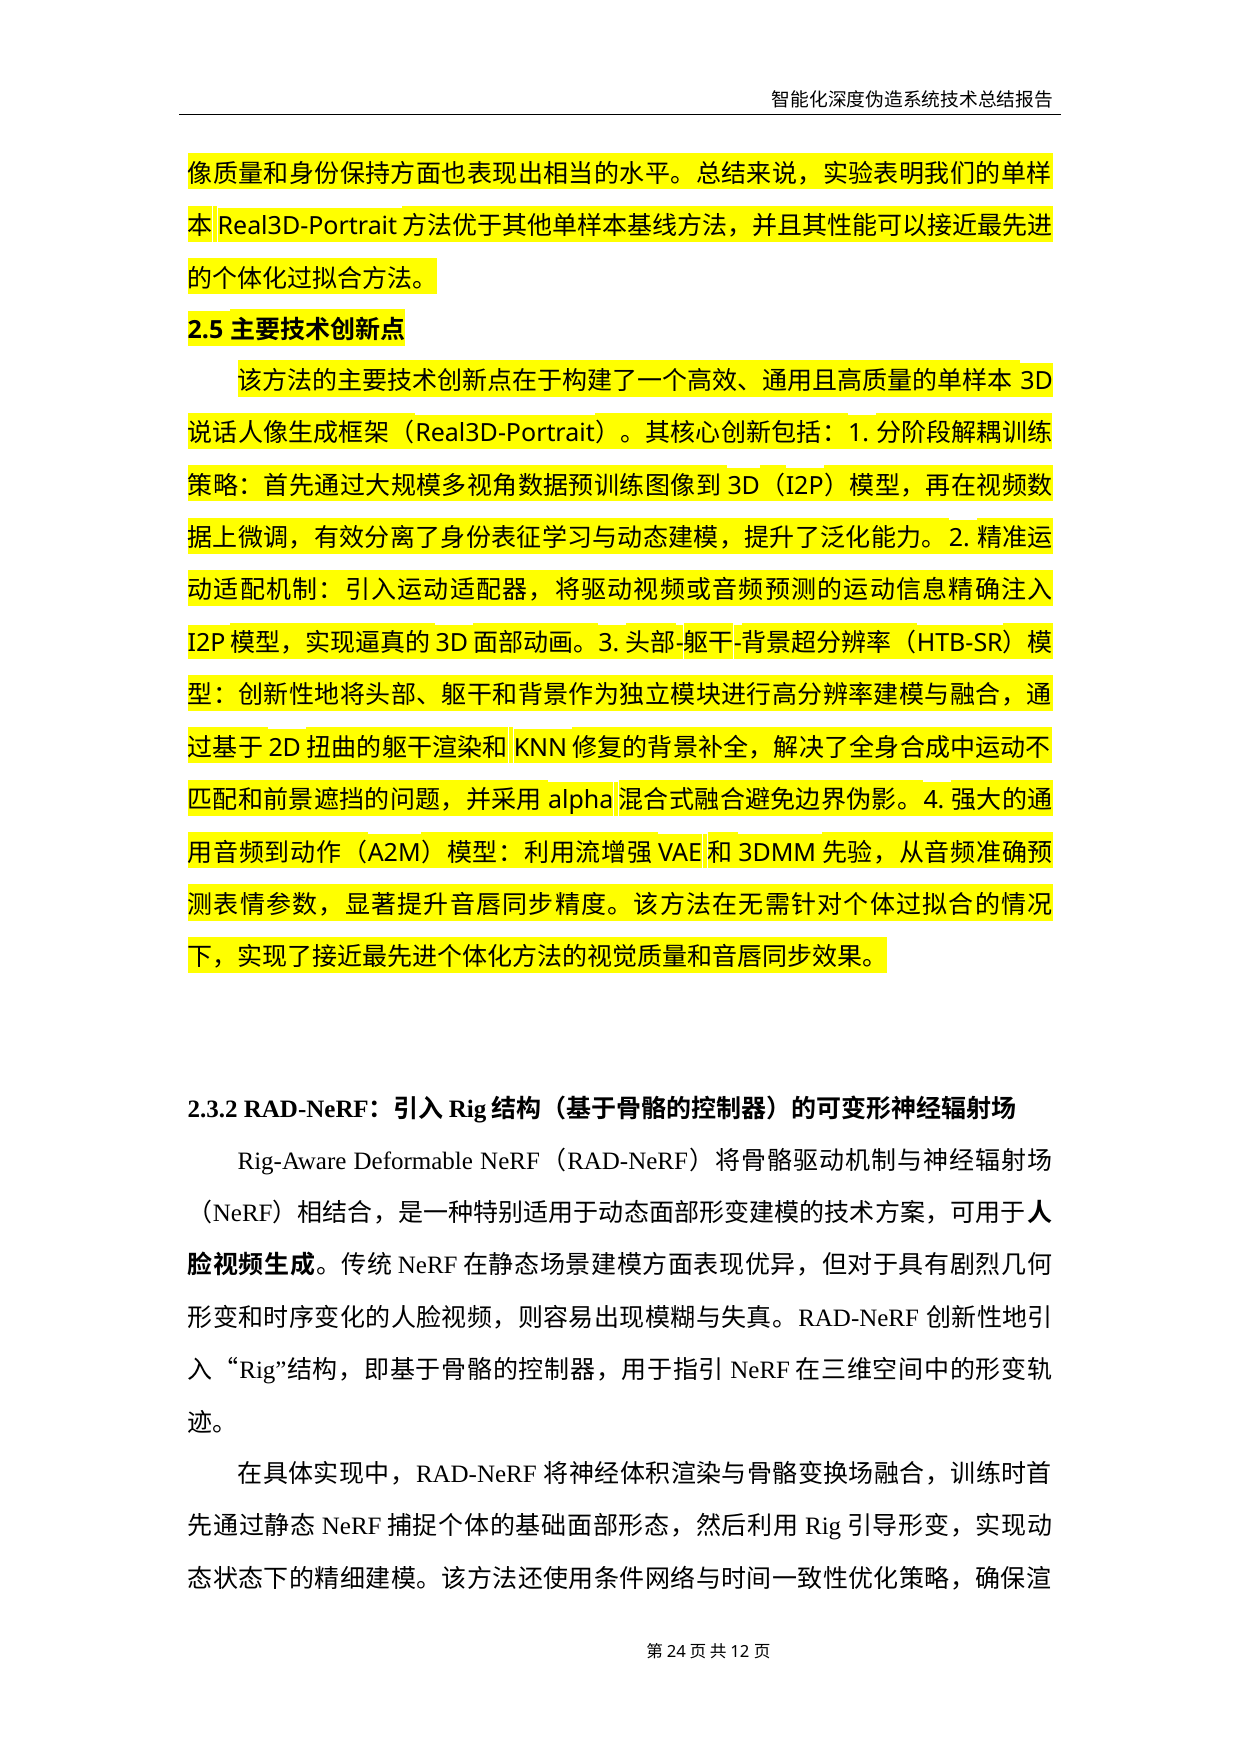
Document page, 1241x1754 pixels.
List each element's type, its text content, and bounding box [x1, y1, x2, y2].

subtitle 2.3.2 RAD-NeRF：引入Rig结构（基于骨骼的控制器）的可变形神经辐射场 [187, 1087, 1053, 1127]
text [187, 1451, 1053, 1596]
text Rig-Aware Deformable NeRF（RAD-NeRF）将骨骼驱动机制与神经辐射场（NeRF）相结合，是一种特别适用于动态面部形变建模的技术方案，可用于人脸视频生成。传统NeRF在静态场景建模方面表现优异，但对于具有剧烈几何形变和时序变化的人脸视频，则容易出现模糊与失真。RAD-NeRF 创新性地引入“Rig”结构，即基于骨骼的控制器，用于指引NeRF在三维空间中的形变轨迹。 [187, 1138, 1053, 1440]
text 该方法的主要技术创新点在于构建了一个高效、通用且高质量的单样本3D说话人像生成框架（Real3D-Portrait）。其核心创新包括：1. 分阶段解耦训练策略：首先通过大规模多视角数据预训练图像到3D（I2P）模型，再在视频数据上微调，有效分离了身份表征学习与动态建模，提升了泛化能力。2. 精准运动适配机制：引入运动适配器，将驱动视频或音频预测的运动信息精确注入I2P模型，实现逼真的3D面部动画。3. 头部-躯干-背景超分辨率（HTB-SR）模型：创新性地将头部、躯干和背景作为独立模块进行高分辨率建模与融合，通过基于2D扭曲的躯干渲染和KNN修复的背景补全，解决了全身合成中运动不匹配和前景遮挡的问题，并采用alpha混合式融合避免边界伪影。4. 强大的通用音频到动作（A2M）模型：利用流增强VAE和3DMM先验，从音频准确预测表情参数，显著提升音唇同步精度。该方法在无需针对个体过拟合的情况下，实现了接近最先进个体化方法的视觉质量和音唇同步效果。 [187, 358, 1053, 975]
text 2.5 主要技术创新点 [187, 307, 1053, 348]
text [187, 151, 1053, 296]
